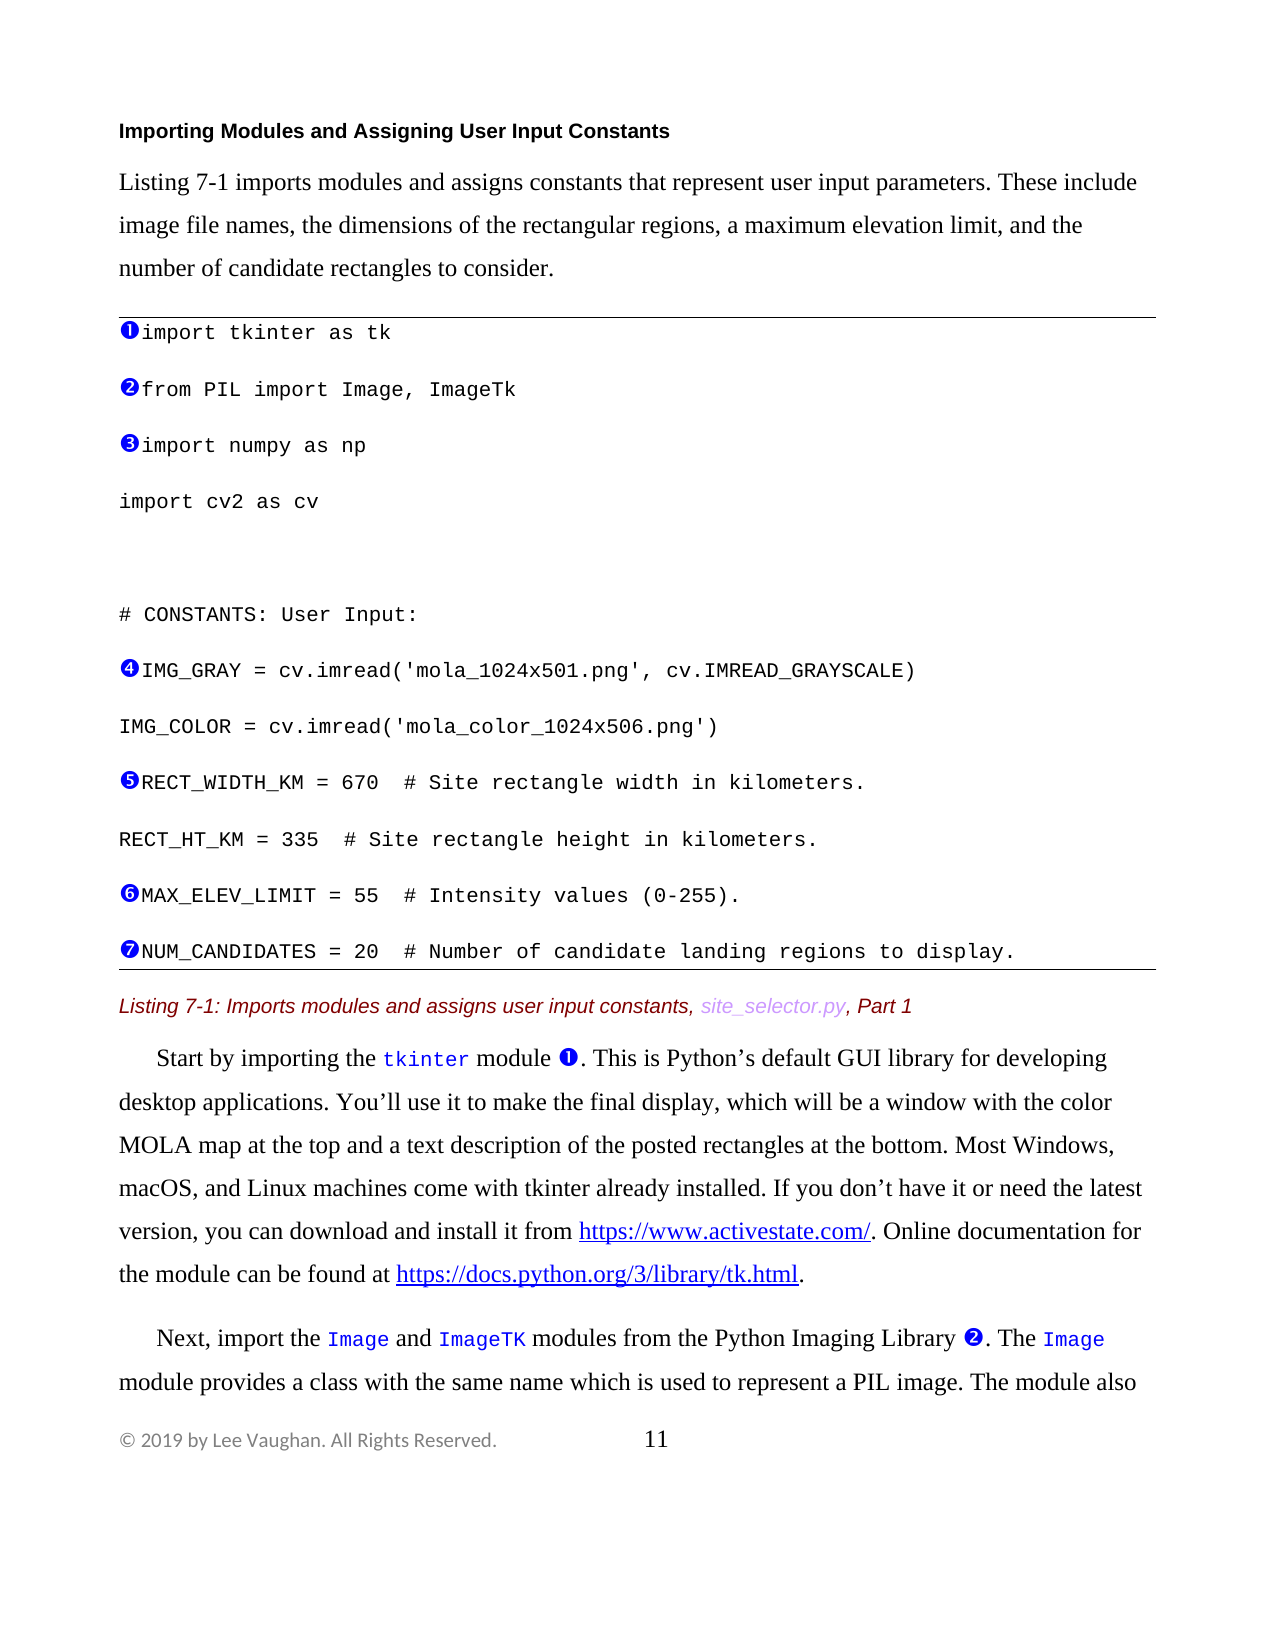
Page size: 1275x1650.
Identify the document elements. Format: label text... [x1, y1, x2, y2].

text RECT_WIDTH_KM = 670 # Site rectangle width in kilometers. [118, 772, 1156, 796]
text NUM_CANDIDATES = 20 # Number of candidate landing regions to display. [118, 941, 1156, 970]
text MAX_ELEV_LIMIT = 55 # Intensity values (0-255). [118, 885, 1156, 908]
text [118, 1323, 1156, 1396]
text Start by importing the tkinter module . This is Python’s default GUI library for developing desktop applications. You’ll use it to make the final display, which will be a window with the color MOLA map at the top and a text description of the posted rectangles at the bottom. Most Windows, macOS, and Linux machines come with tkinter already installed. If you don’t have it or need the latest version, you can download and install it from https://www.activestate.com/. Online documentation for the module can be found at https://docs.python.org/3/library/tk.html. [118, 1043, 1156, 1288]
text from PIL import Image, ImageTk [118, 379, 1156, 402]
text IMG_GRAY = cv.imread('mola_1024x501.png', cv.IMREAD_GRAYSCALE) [118, 660, 1156, 683]
text Listing 7-1 imports modules and assigns constants that represent user input parameters. These include image file names, the dimensions of the rectangular regions, a maximum elevation limit, and the number of candidate rectangles to consider. [118, 167, 1156, 282]
text import tkinter as tk [118, 318, 1156, 346]
text # CONSTANTS: User Input: [118, 604, 1156, 627]
text import numpy as np [118, 435, 1156, 458]
text RECT_HT_KM = 335 # Site rectangle height in kilometers. [118, 829, 1156, 852]
text Importing Modules and Assigning User Input Constants [118, 118, 1156, 142]
list Listing 7-1: Imports modules and assigns user input constants, site_selector.py, Part 1 [118, 994, 1156, 1018]
text IMG_COLOR = cv.imread('mola_color_1024x506.png') [118, 716, 1156, 740]
text import cv2 as cv [118, 491, 1156, 515]
